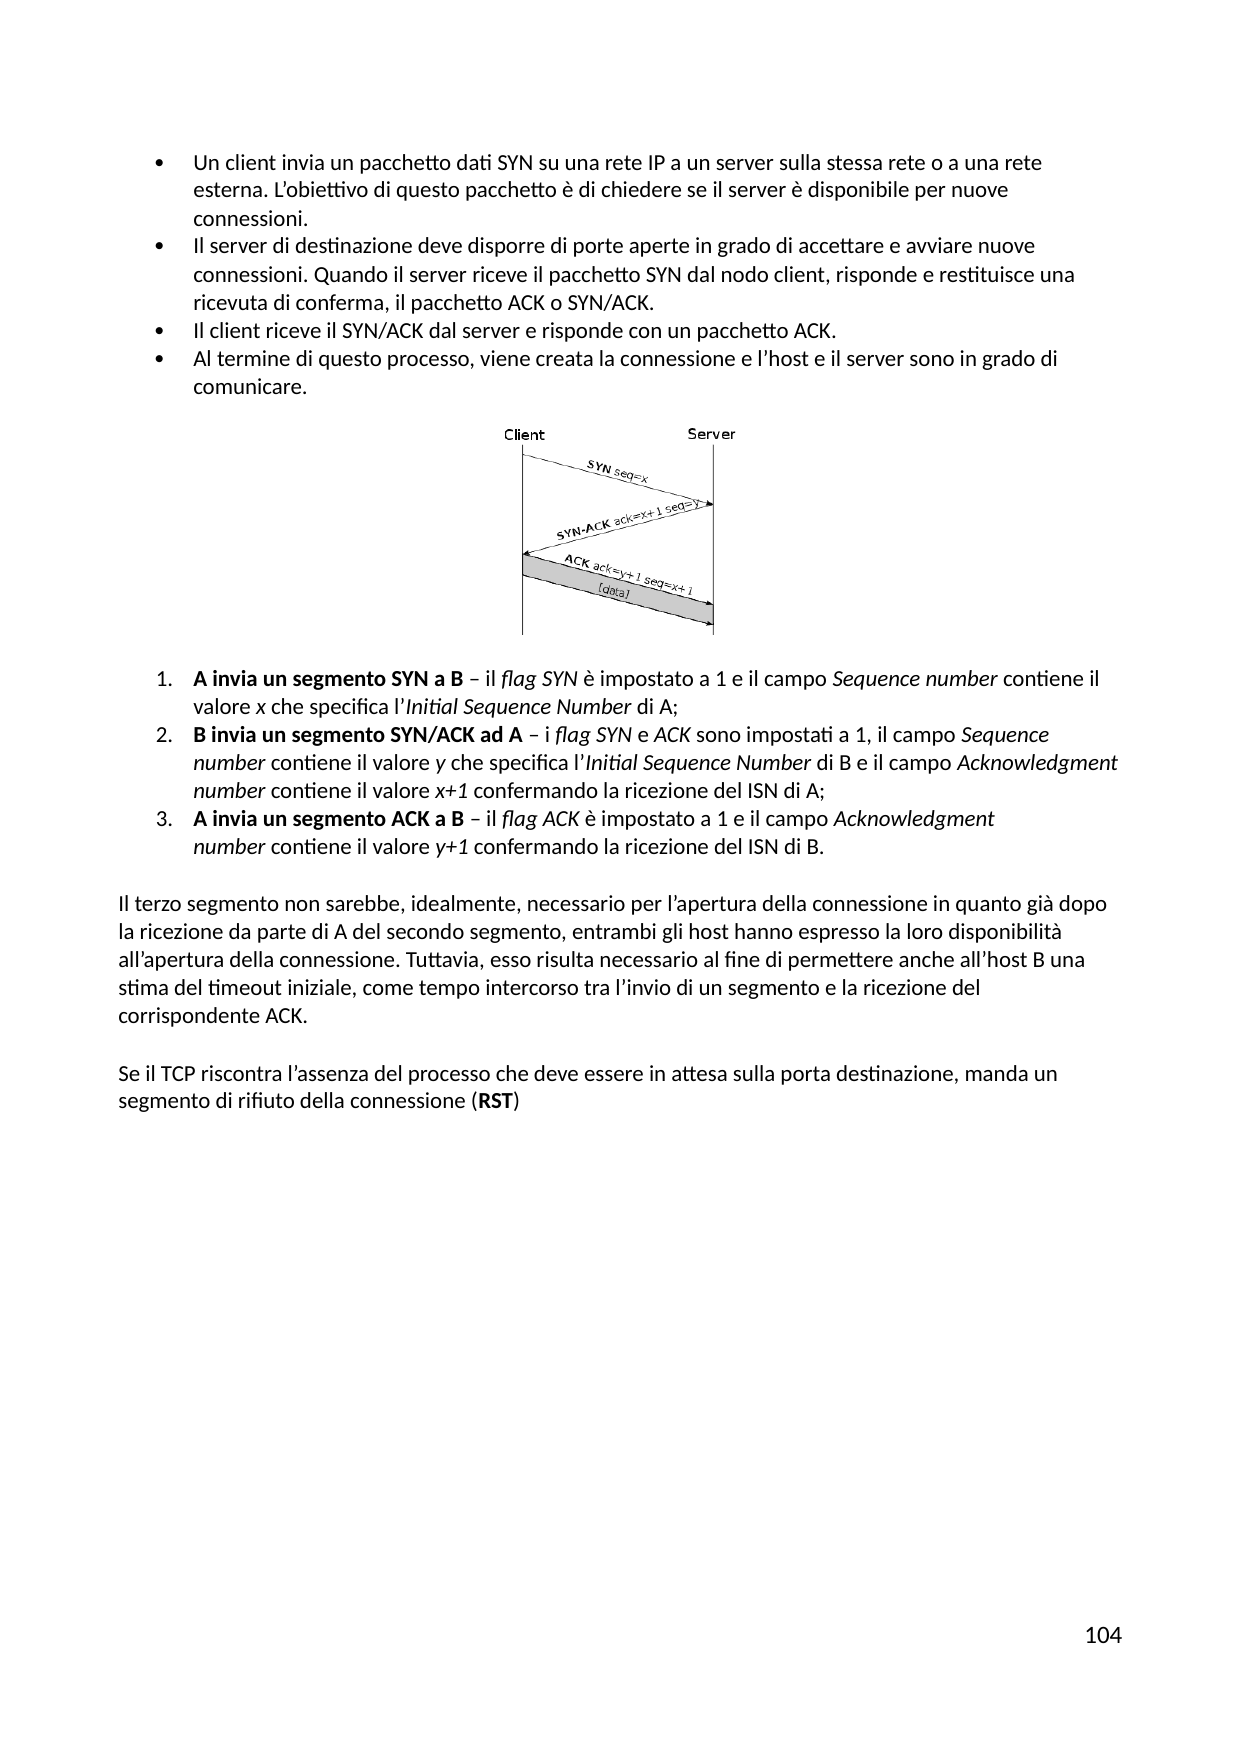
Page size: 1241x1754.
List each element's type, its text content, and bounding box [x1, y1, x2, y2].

list Al termine di questo processo, viene creata la connessione e l’host e il server sono in grado di comunicare. [156, 344, 1122, 400]
text Il terzo segmento non sarebbe, idealmente, necessario per l’apertura della connessione in quanto già dopo la ricezione da parte di A del secondo segmento, entrambi gli host hanno espresso la loro disponibilità all’apertura della connessione. Tuttavia, esso risulta necessario al fine di permettere anche all’host B una stima del timeout iniziale, come tempo intercorso tra l’invio di un segmento e la ricezione del corrispondente ACK. [118, 889, 1122, 1029]
text Se il TCP riscontra l’assenza del processo che deve essere in attesa sulla porta destinazione, manda un segmento di rifiuto della connessione (RST) [118, 1059, 1122, 1115]
list B invia un segmento SYN/ACK ad A – i flag SYN e ACK sono impostati a 1, il campo Sequence number contiene il valore y che specifica l’Initial Sequence Number di B e il campo Acknowledgment number contiene il valore x+1 confermando la ricezione del ISN di A; [156, 720, 1122, 804]
list Il client riceve il SYN/ACK dal server e risponde con un pacchetto ACK. [156, 316, 1122, 344]
list Il server di destinazione deve disporre di porte aperte in grado di accettare e avviare nuove connessioni. Quando il server riceve il pacchetto SYN dal nodo client, risponde e restituisce una ricevuta di conferma, il pacchetto ACK o SYN/ACK. [156, 232, 1122, 316]
picture [505, 428, 736, 635]
list A invia un segmento SYN a B – il flag SYN è impostato a 1 e il campo Sequence number contiene il valore x che specifica l’Initial Sequence Number di A; [156, 664, 1122, 720]
list Un client invia un pacchetto dati SYN su una rete IP a un server sulla stessa rete o a una rete esterna. L’obiettivo di questo pacchetto è di chiedere se il server è disponibile per nuove connessioni. [156, 148, 1122, 232]
list A invia un segmento ACK a B – il flag ACK è impostato a 1 e il campo Acknowledgment number contiene il valore y+1 confermando la ricezione del ISN di B. [156, 804, 1122, 860]
